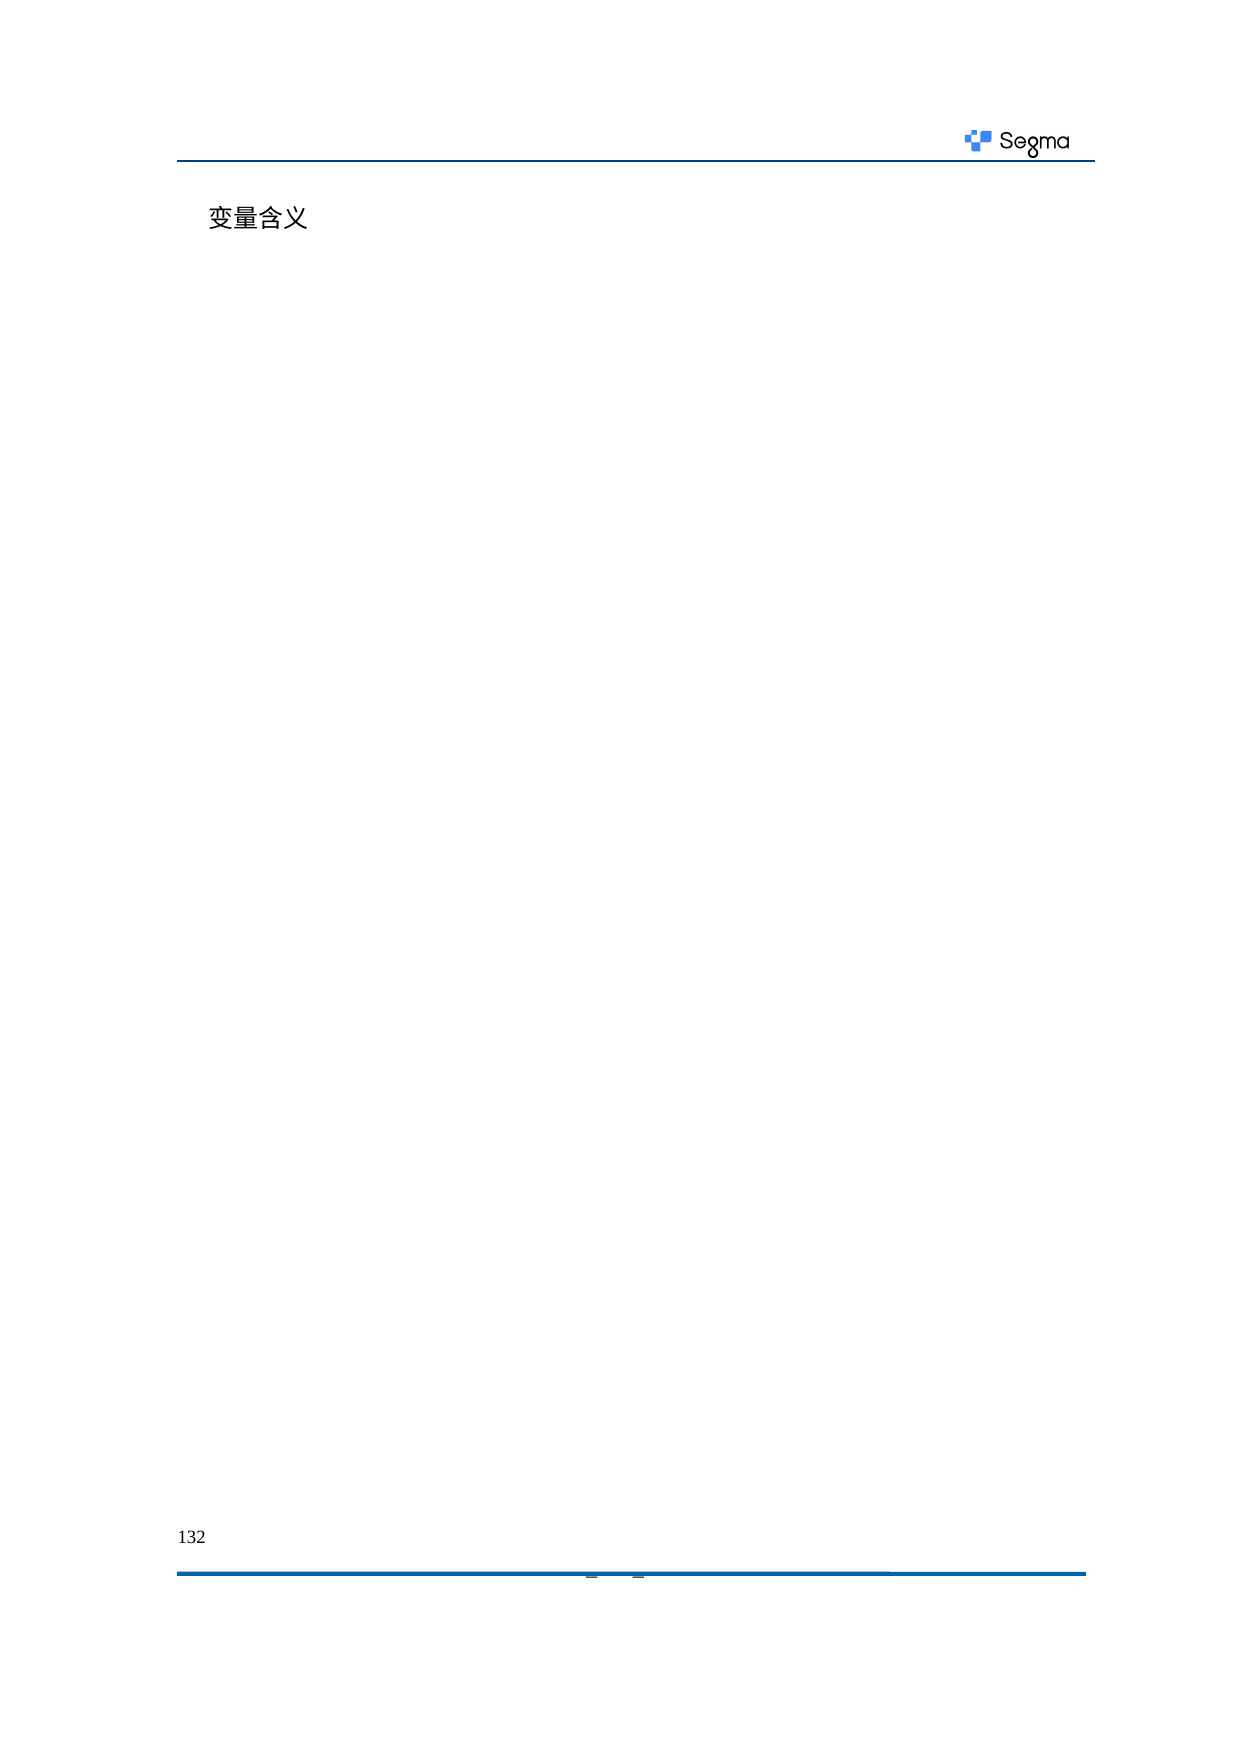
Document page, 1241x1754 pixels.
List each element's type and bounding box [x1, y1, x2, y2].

picture [964, 130, 1069, 158]
